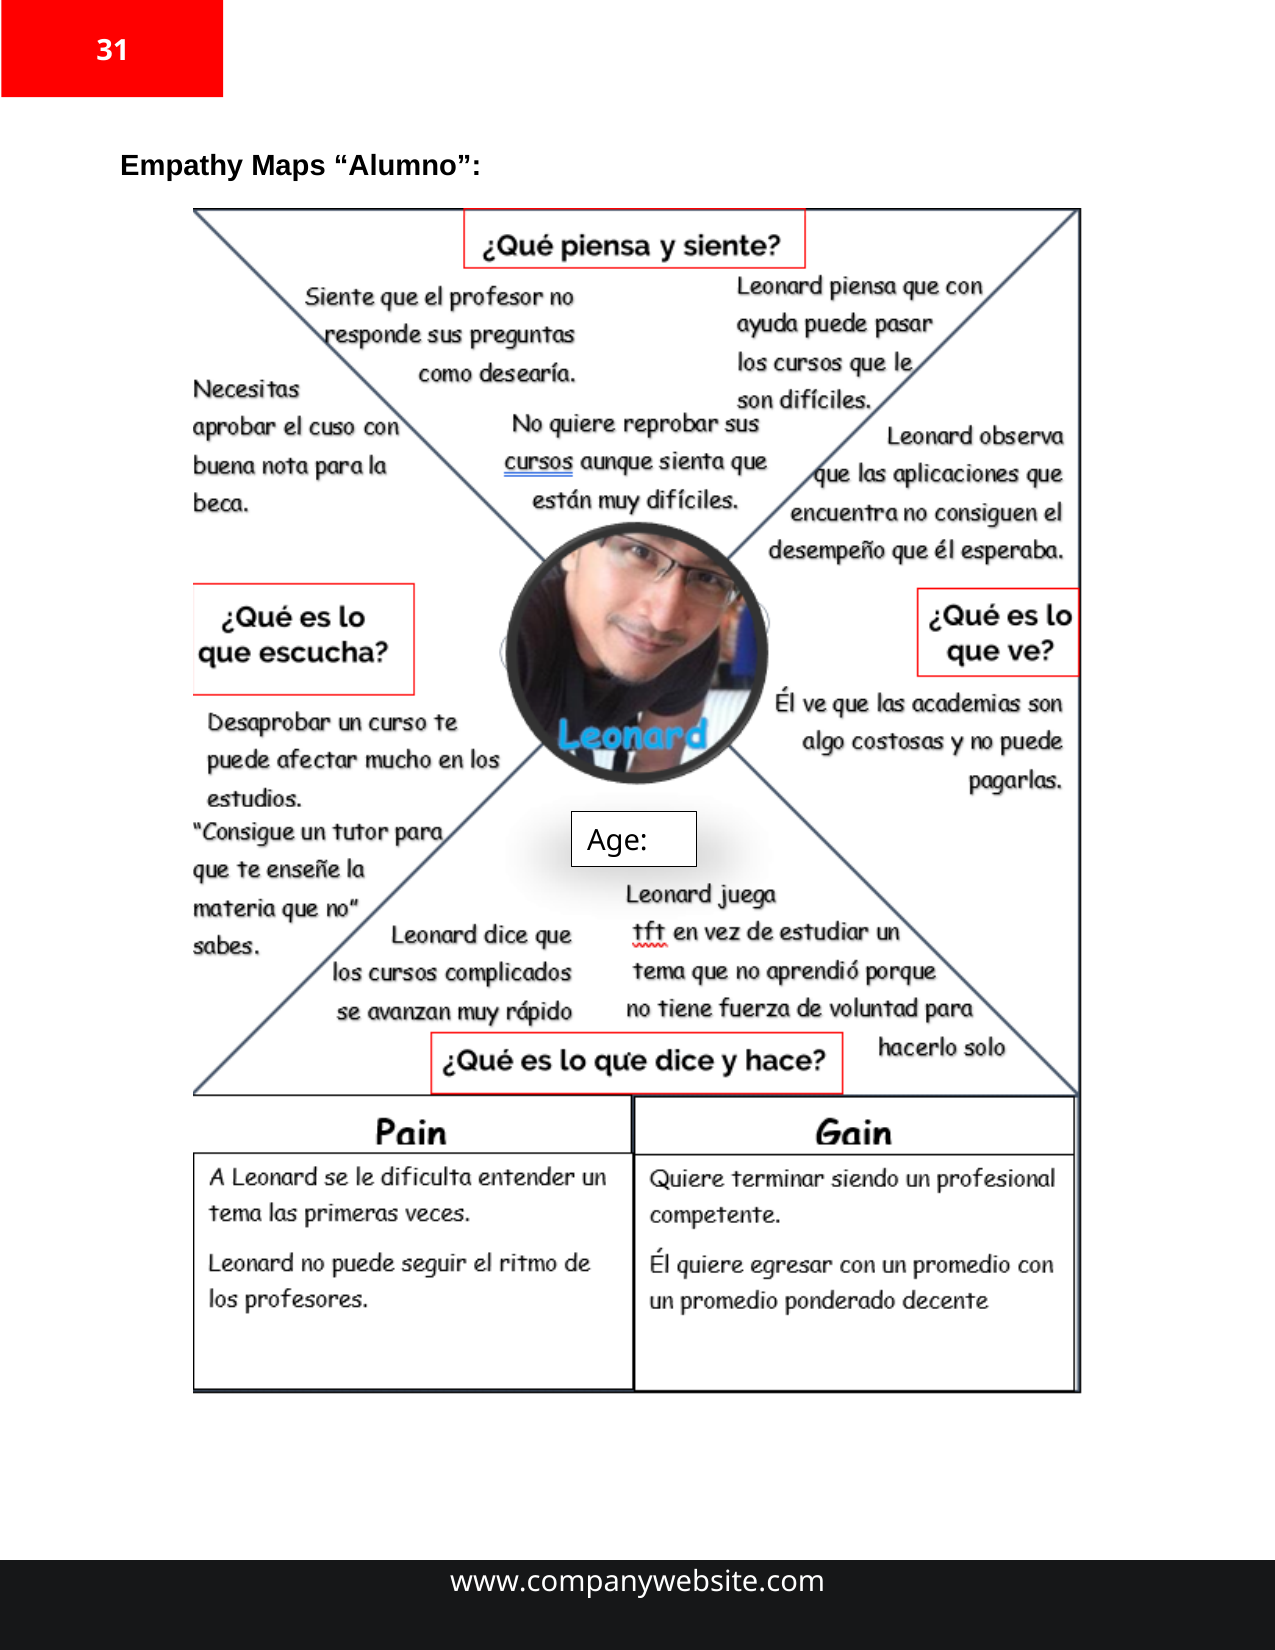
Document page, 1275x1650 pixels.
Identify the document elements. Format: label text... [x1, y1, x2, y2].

picture [193, 208, 1083, 1395]
text Empathy Maps “Alumno”: [120, 148, 1155, 182]
